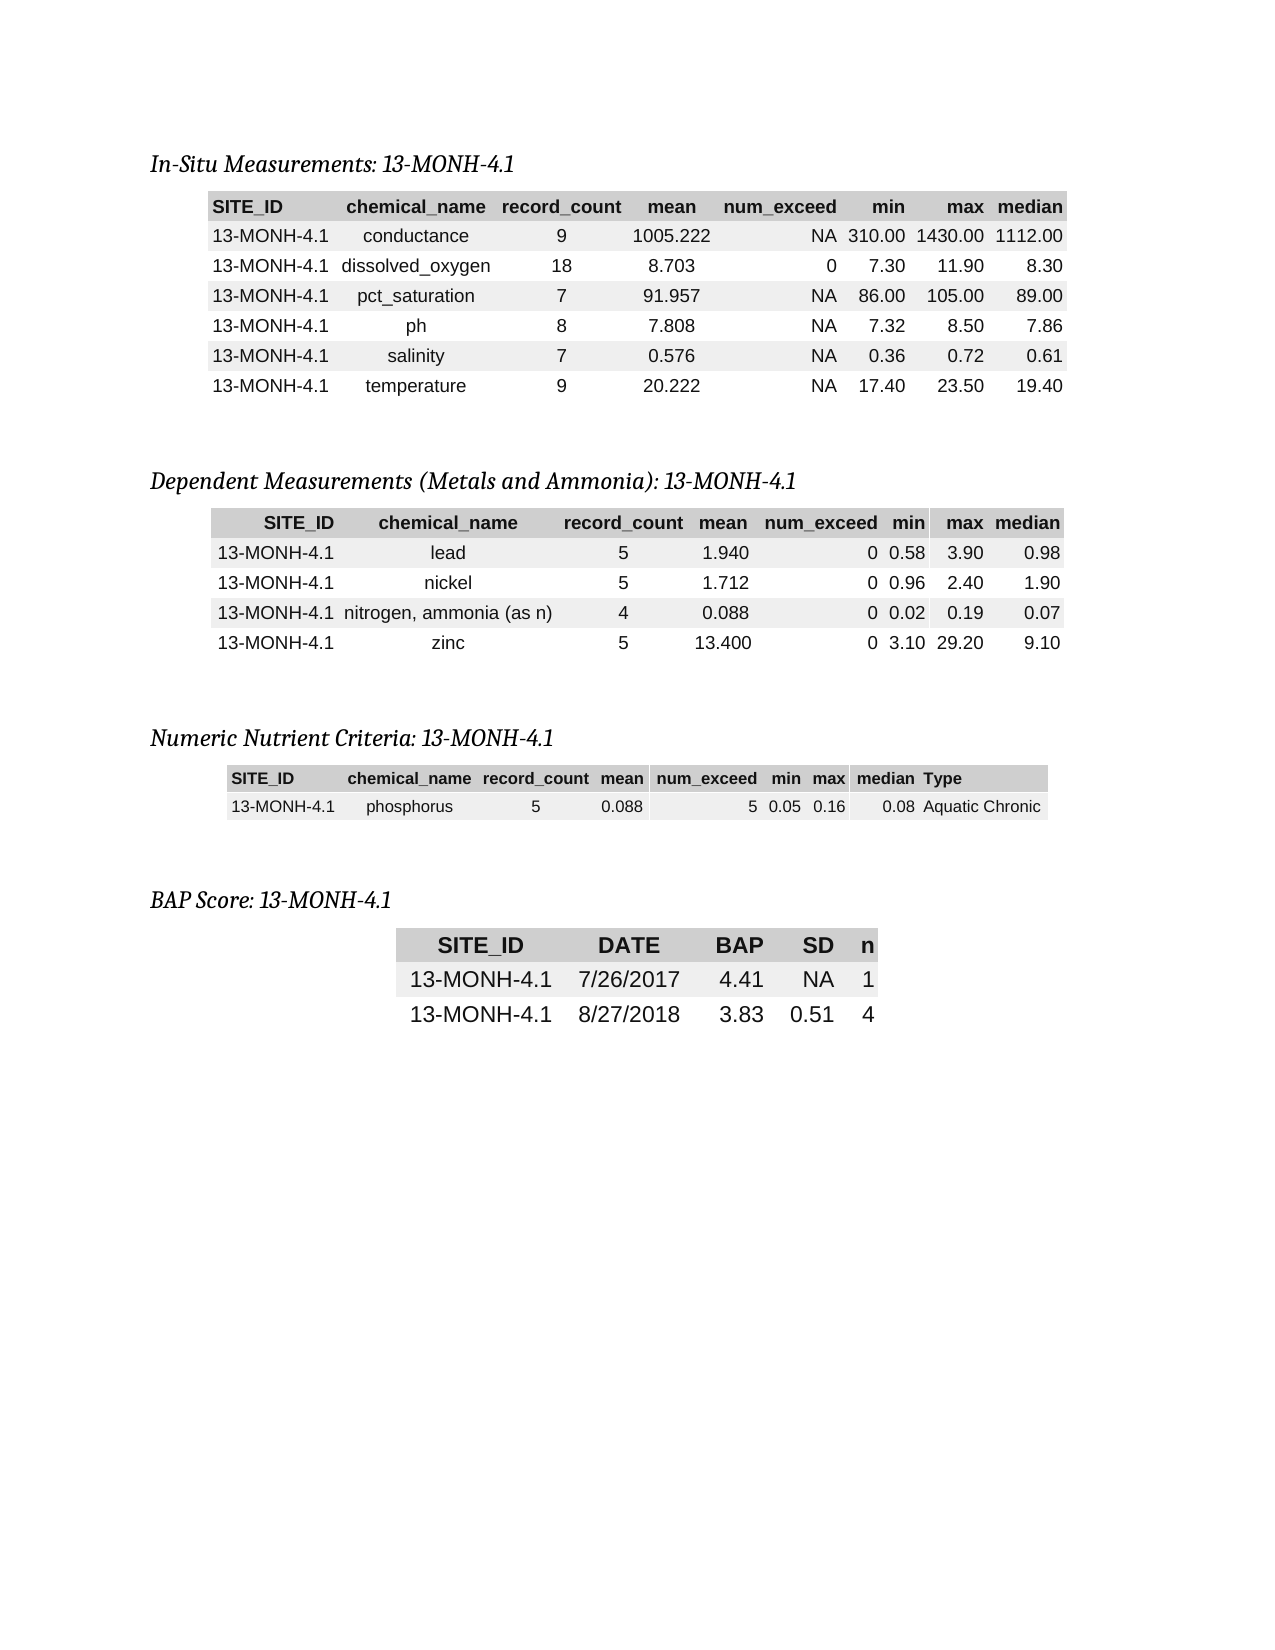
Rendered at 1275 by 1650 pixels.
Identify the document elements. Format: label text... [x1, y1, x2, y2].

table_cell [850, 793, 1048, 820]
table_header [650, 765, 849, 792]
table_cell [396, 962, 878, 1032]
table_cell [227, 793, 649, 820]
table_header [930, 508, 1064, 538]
text Dependent Measurements (Metals and Ammonia): 13-MONH-4.1 [150, 467, 1125, 496]
text In-Situ Measurements: 13-MONH-4.1 [150, 150, 1125, 179]
text Numeric Nutrient Criteria: 13-MONH-4.1 [150, 724, 1125, 752]
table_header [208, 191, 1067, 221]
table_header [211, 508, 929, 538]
text BAP Score: 13-MONH-4.1 [150, 886, 1125, 915]
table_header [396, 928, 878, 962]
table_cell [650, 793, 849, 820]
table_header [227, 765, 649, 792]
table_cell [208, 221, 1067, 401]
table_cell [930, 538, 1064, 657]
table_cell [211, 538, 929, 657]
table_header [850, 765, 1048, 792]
